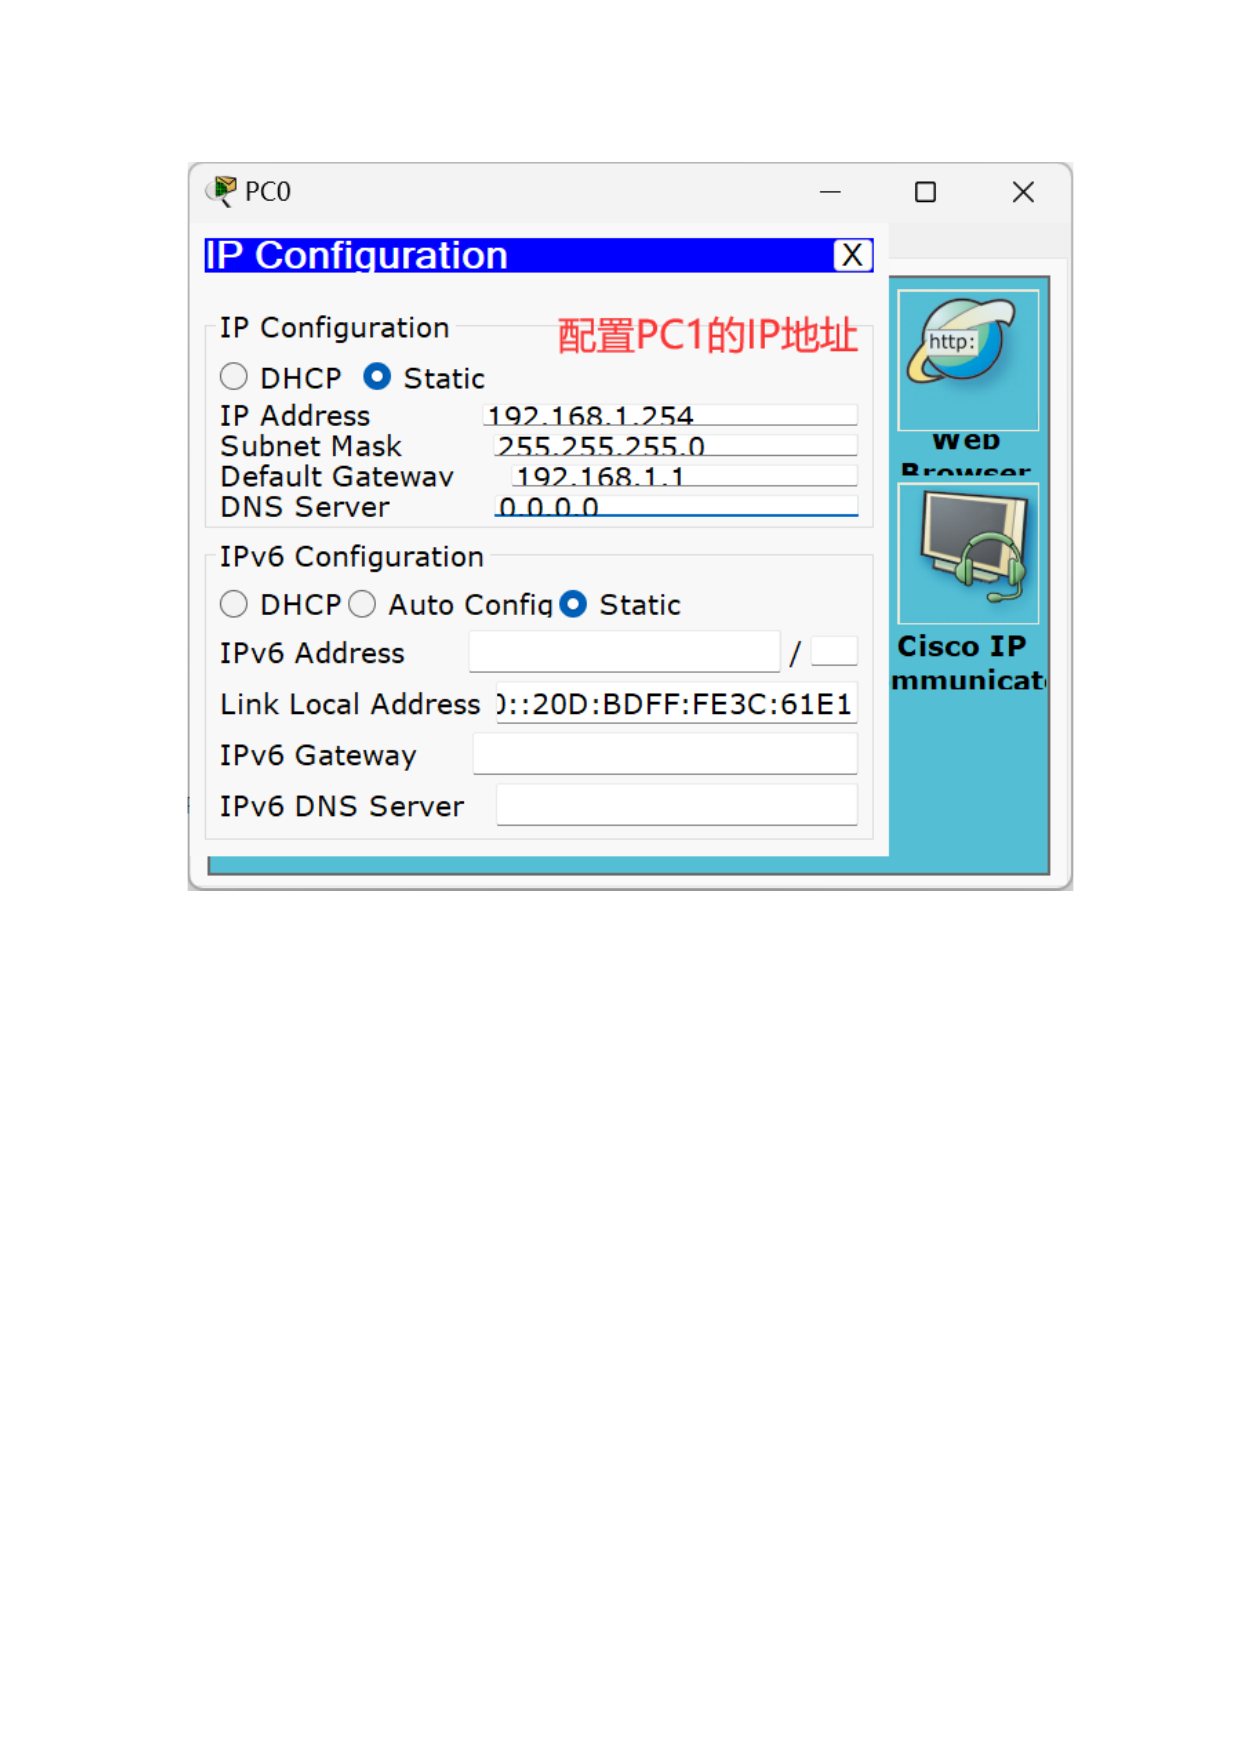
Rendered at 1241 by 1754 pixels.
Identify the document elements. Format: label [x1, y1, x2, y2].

picture [187, 162, 1074, 891]
